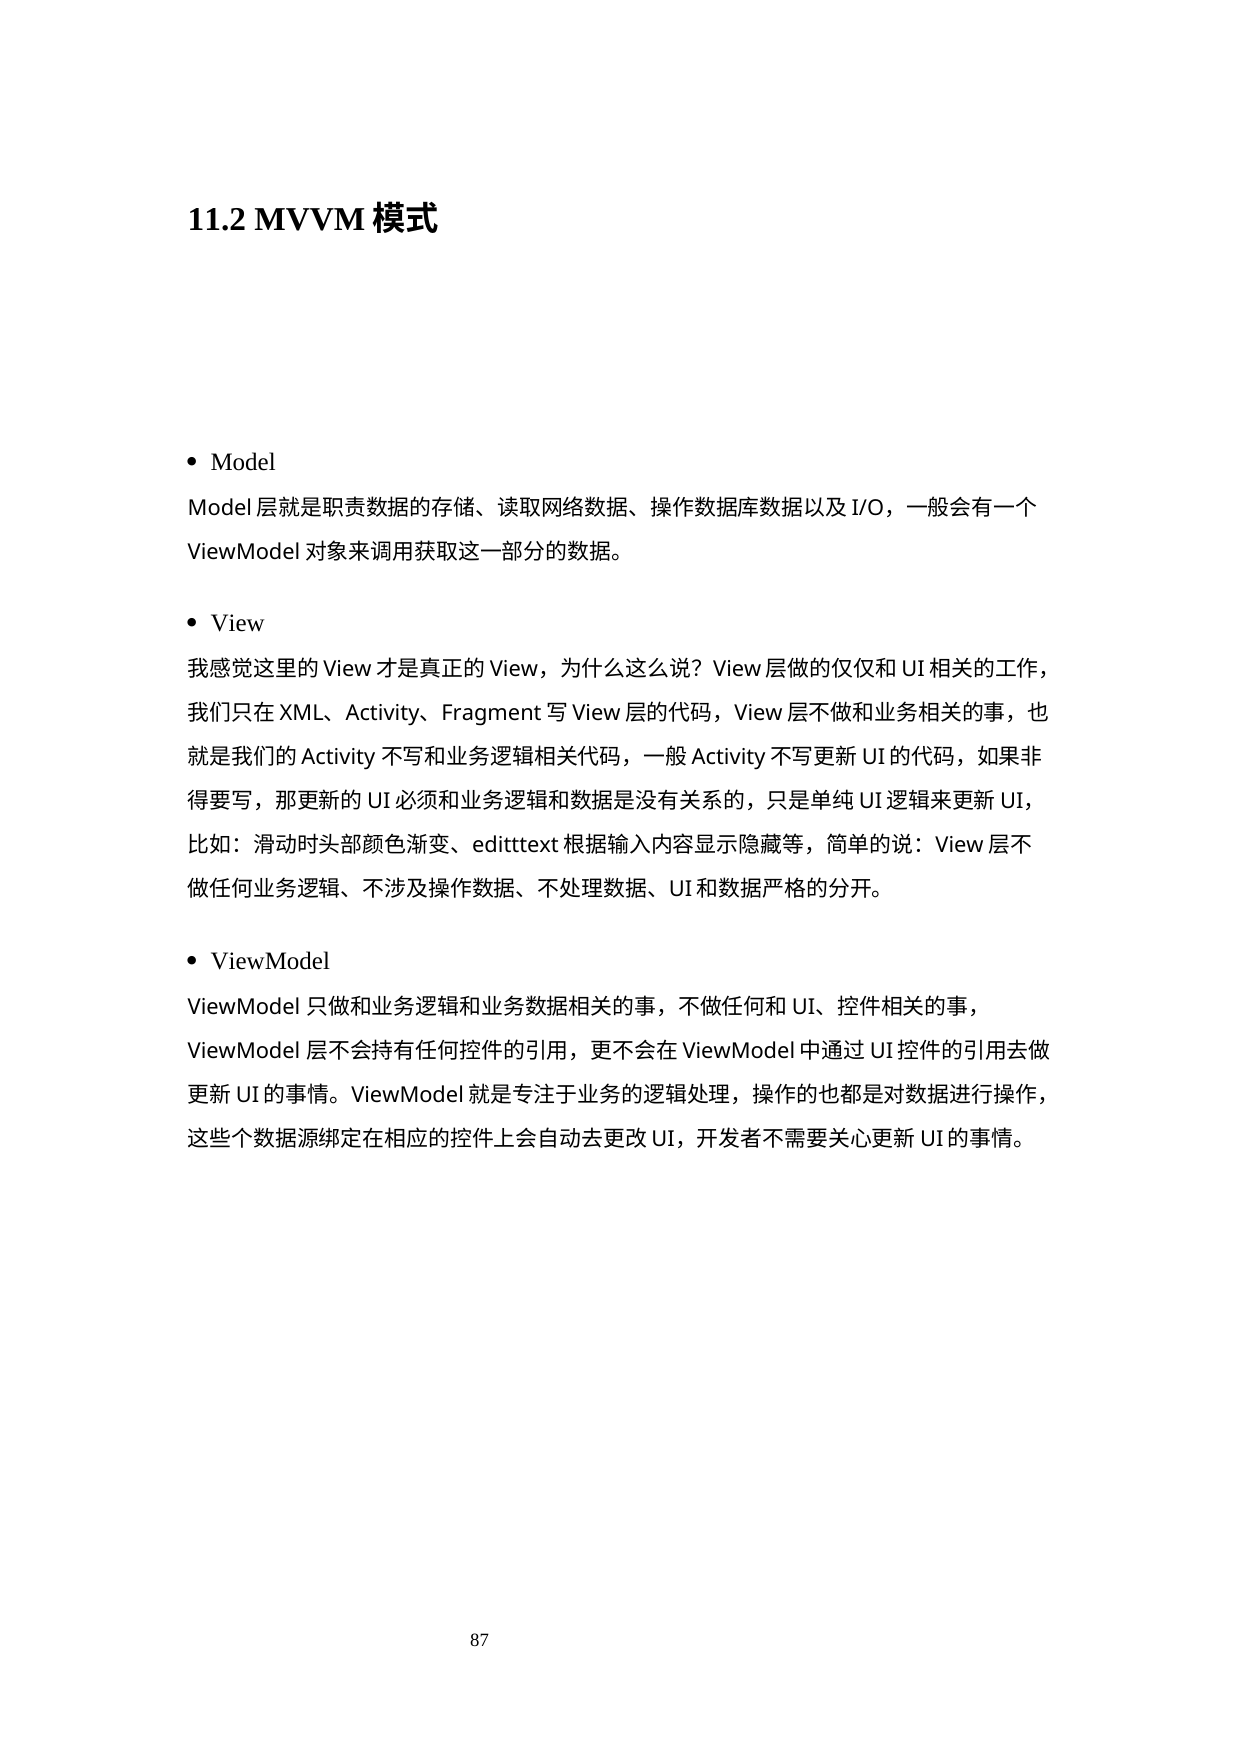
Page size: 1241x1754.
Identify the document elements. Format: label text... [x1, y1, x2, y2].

text · ViewModel ViewModel 只做和业务逻辑和业务数据相关的事，不做任何和UI、控件相关的事，ViewModel 层不会持有任何控件的引用，更不会在ViewModel中通过UI控件的引用去做更新UI的事情。ViewModel就是专注于业务的逻辑处理，操作的也都是对数据进行操作，这些个数据源绑定在相应的控件上会自动去更改UI，开发者不需要关心更新UI的事情。 [187, 938, 1053, 1159]
text · Model Model层就是职责数据的存储、读取网络数据、操作数据库数据以及I/O，一般会有一个ViewModel对象来调用获取这一部分的数据。 [187, 439, 1053, 572]
text · View 我感觉这里的View才是真正的View，为什么这么说？View层做的仅仅和UI相关的工作，我们只在XML、Activity、Fragment写View层的代码，View层不做和业务相关的事，也就是我们的Activity 不写和业务逻辑相关代码，一般Activity不写更新UI的代码，如果非得要写，那更新的UI必须和业务逻辑和数据是没有关系的，只是单纯UI逻辑来更新UI，比如：滑动时头部颜色渐变、editttext根据输入内容显示隐藏等，简单的说：View层不做任何业务逻辑、不涉及操作数据、不处理数据、UI和数据严格的分开。 [187, 601, 1053, 909]
subtitle 11.2 MVVM模式 [187, 172, 1053, 260]
